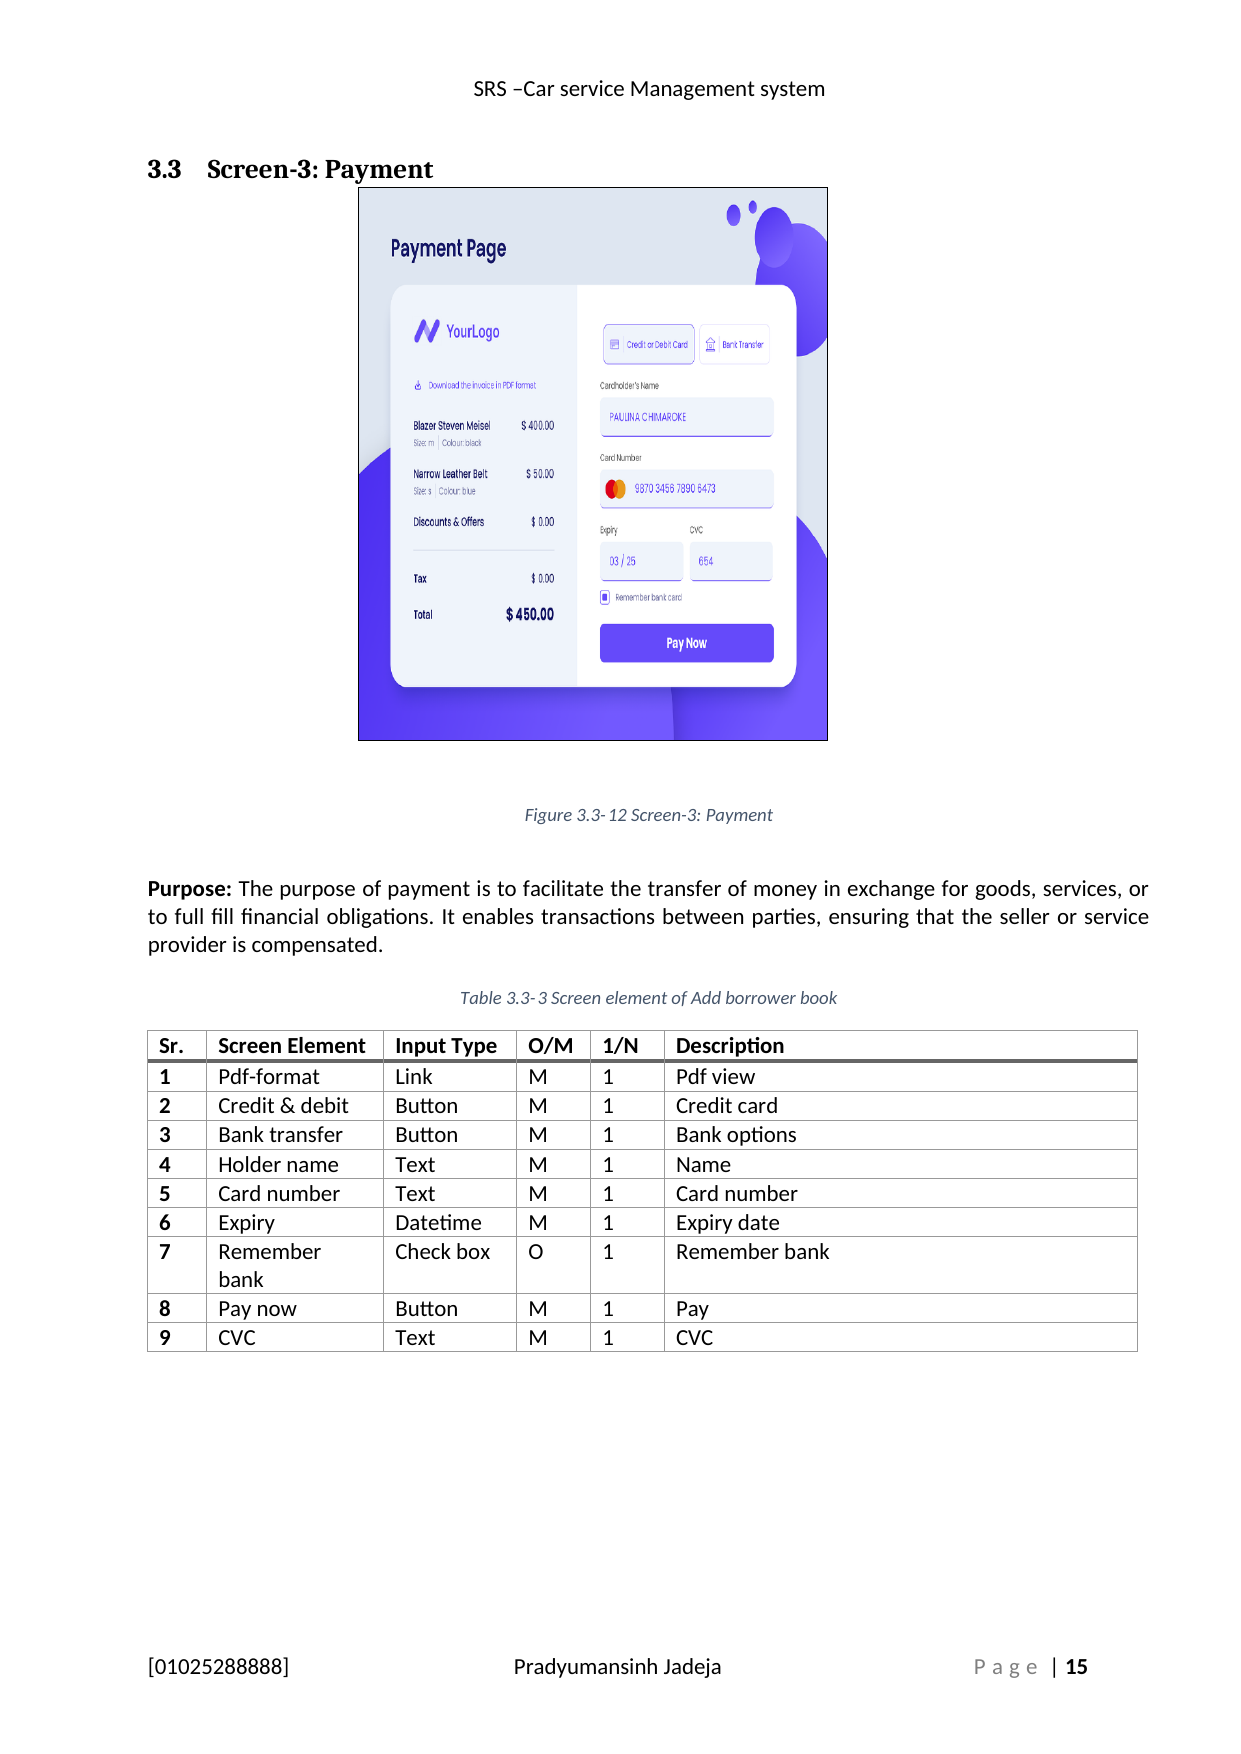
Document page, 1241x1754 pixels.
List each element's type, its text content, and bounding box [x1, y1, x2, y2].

table_cell Expiry date [665, 1208, 1137, 1236]
table_cell Card number [665, 1179, 1137, 1207]
table_cell M [517, 1092, 590, 1119]
table_cell M [517, 1063, 590, 1091]
table_cell 1 [591, 1150, 664, 1178]
table_cell Pdf-format [207, 1063, 383, 1091]
table_cell 1 [148, 1063, 206, 1091]
table_cell 1 [591, 1092, 664, 1119]
table_header 1/N [591, 1031, 664, 1059]
table_cell Button [384, 1092, 516, 1119]
table_cell Pay now [207, 1294, 383, 1322]
table_cell M [517, 1208, 590, 1236]
table_cell M [517, 1121, 590, 1149]
table_cell M [517, 1150, 590, 1178]
table_cell 7 [148, 1237, 206, 1293]
table_cell Text [384, 1150, 516, 1178]
table_cell O [517, 1237, 590, 1293]
table_cell 8 [148, 1294, 206, 1322]
table_cell Button [384, 1294, 516, 1322]
table_cell Bank transfer [207, 1121, 383, 1149]
table_cell 4 [148, 1150, 206, 1178]
table_cell 1 [591, 1121, 664, 1149]
table_cell Holder name [207, 1150, 383, 1178]
table_header Sr. [148, 1031, 206, 1059]
table_cell Link [384, 1063, 516, 1091]
table_cell Credit & debit [207, 1092, 383, 1119]
table_cell Expiry [207, 1208, 383, 1236]
table_header Description [665, 1031, 1137, 1059]
table_cell M [517, 1179, 590, 1207]
table_header O/M [517, 1031, 590, 1059]
text Purpose: The purpose of payment is to facilitate the transfer of money in exchange for goods, services, or to full fill financial obligations. It enables transactions between parties, ensuring that the seller or service provider is compensated. [148, 874, 1152, 958]
subtitle Screen-3: Payment [148, 154, 1152, 185]
table_cell 5 [148, 1179, 206, 1207]
table_cell Text [384, 1323, 516, 1351]
table_header Screen Element [207, 1031, 383, 1059]
table_cell M [517, 1323, 590, 1351]
table_cell M [517, 1294, 590, 1322]
table_cell Text [384, 1179, 516, 1207]
table_cell Button [384, 1121, 516, 1149]
table_cell Pdf view [665, 1063, 1137, 1091]
table_cell 1 [591, 1237, 664, 1293]
table_cell Card number [207, 1179, 383, 1207]
table_cell 1 [591, 1208, 664, 1236]
table_cell CVC [207, 1323, 383, 1351]
table_cell 6 [148, 1208, 206, 1236]
table_cell Check box [384, 1237, 516, 1293]
table_cell 1 [591, 1179, 664, 1207]
table_header Input Type [384, 1031, 516, 1059]
table_cell Remember bank [207, 1237, 383, 1293]
table_cell Datetime [384, 1208, 516, 1236]
table_cell Pay [665, 1294, 1137, 1322]
table_cell 3 [148, 1121, 206, 1149]
table_cell CVC [665, 1323, 1137, 1351]
table_cell Name [665, 1150, 1137, 1178]
table_cell Credit card [665, 1092, 1137, 1119]
table_cell Bank options [665, 1121, 1137, 1149]
picture [359, 188, 827, 740]
table_cell 1 [591, 1323, 664, 1351]
table_cell 2 [148, 1092, 206, 1119]
table_cell 1 [591, 1294, 664, 1322]
table_cell 1 [591, 1063, 664, 1091]
table_cell Remember bank [665, 1237, 1137, 1293]
table_cell 9 [148, 1323, 206, 1351]
